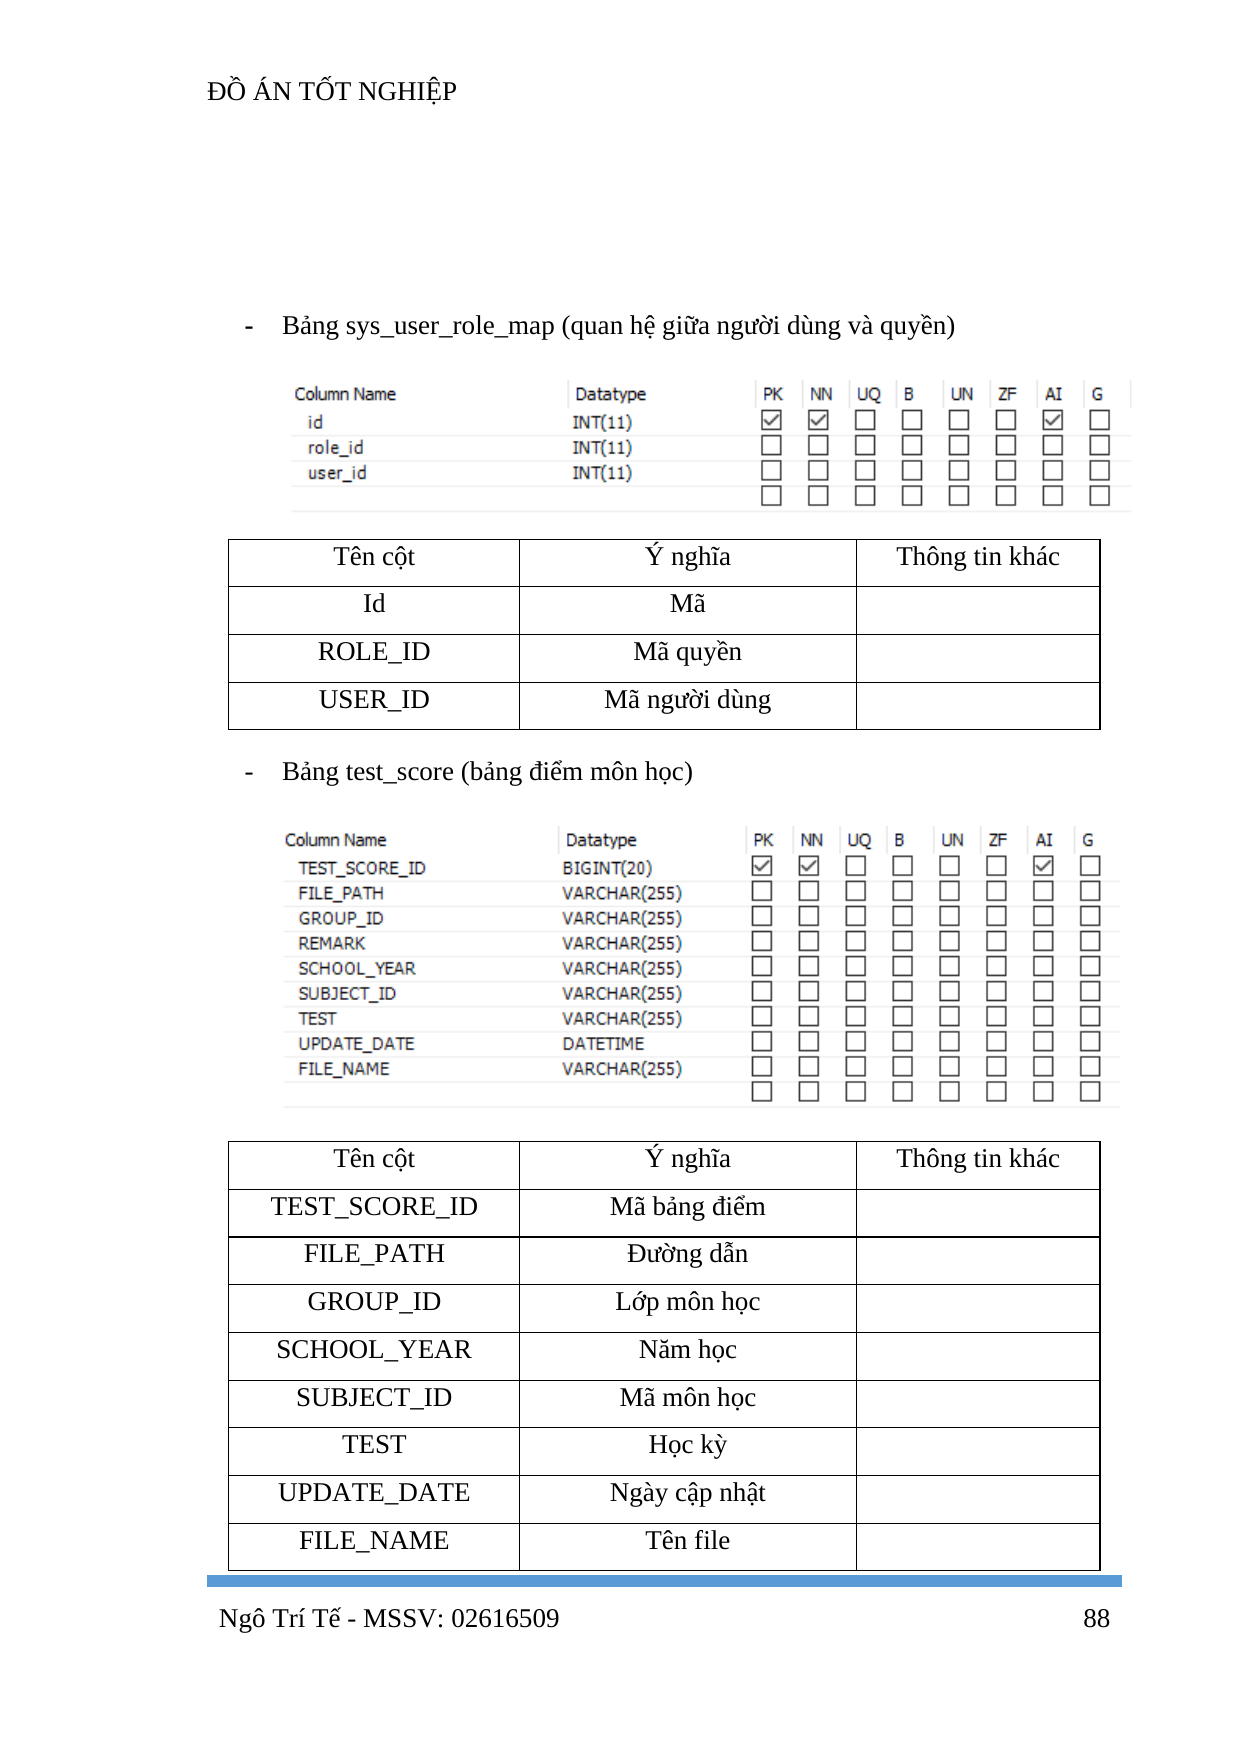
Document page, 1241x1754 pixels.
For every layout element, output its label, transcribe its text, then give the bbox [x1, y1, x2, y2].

picture [283, 826, 1121, 1116]
table_header Ý nghĩa [520, 1142, 856, 1189]
list Bảng test_score (bảng điểm môn học) [244, 755, 1122, 822]
table_cell [857, 1381, 1099, 1427]
table_cell ROLE_ID [229, 635, 519, 682]
table_cell SCHOOL_YEAR [229, 1333, 519, 1379]
table_cell [857, 1524, 1099, 1570]
table_cell [857, 683, 1099, 729]
table_cell Mã [520, 587, 856, 634]
table_cell FILE_PATH [229, 1238, 519, 1284]
table_cell [857, 1190, 1099, 1236]
table_cell Ngày cập nhật [520, 1476, 856, 1523]
table_cell [857, 587, 1099, 634]
table_header Ý nghĩa [520, 540, 856, 586]
table_header Thông tin khác [857, 540, 1099, 586]
table_cell Học kỳ [520, 1428, 856, 1475]
table_cell USER_ID [229, 683, 519, 729]
table_cell TEST [229, 1428, 519, 1475]
table_cell Mã môn học [520, 1381, 856, 1427]
picture [291, 380, 1132, 514]
table_cell GROUP_ID [229, 1285, 519, 1332]
table_cell [857, 1333, 1099, 1379]
list Bảng sys_user_role_map (quan hệ giữa người dùng và quyền) [244, 309, 1122, 376]
table_cell Id [229, 587, 519, 634]
table_cell Năm học [520, 1333, 856, 1379]
table_cell FILE_NAME [229, 1524, 519, 1570]
table_cell TEST_SCORE_ID [229, 1190, 519, 1236]
table_cell UPDATE_DATE [229, 1476, 519, 1523]
table_cell [857, 635, 1099, 682]
table_header Tên cột [229, 1142, 519, 1189]
table_cell Mã bảng điểm [520, 1190, 856, 1236]
table_cell SUBJECT_ID [229, 1381, 519, 1427]
table_cell Mã quyền [520, 635, 856, 682]
table_cell Tên file [520, 1524, 856, 1570]
table_cell [857, 1428, 1099, 1475]
table_cell Đường dẫn [520, 1238, 856, 1284]
table_cell [857, 1238, 1099, 1284]
table_cell Lớp môn học [520, 1285, 856, 1332]
table_cell [857, 1285, 1099, 1332]
table_header Tên cột [229, 540, 519, 586]
table_cell Mã người dùng [520, 683, 856, 729]
table_cell [857, 1476, 1099, 1523]
table_header Thông tin khác [857, 1142, 1099, 1189]
